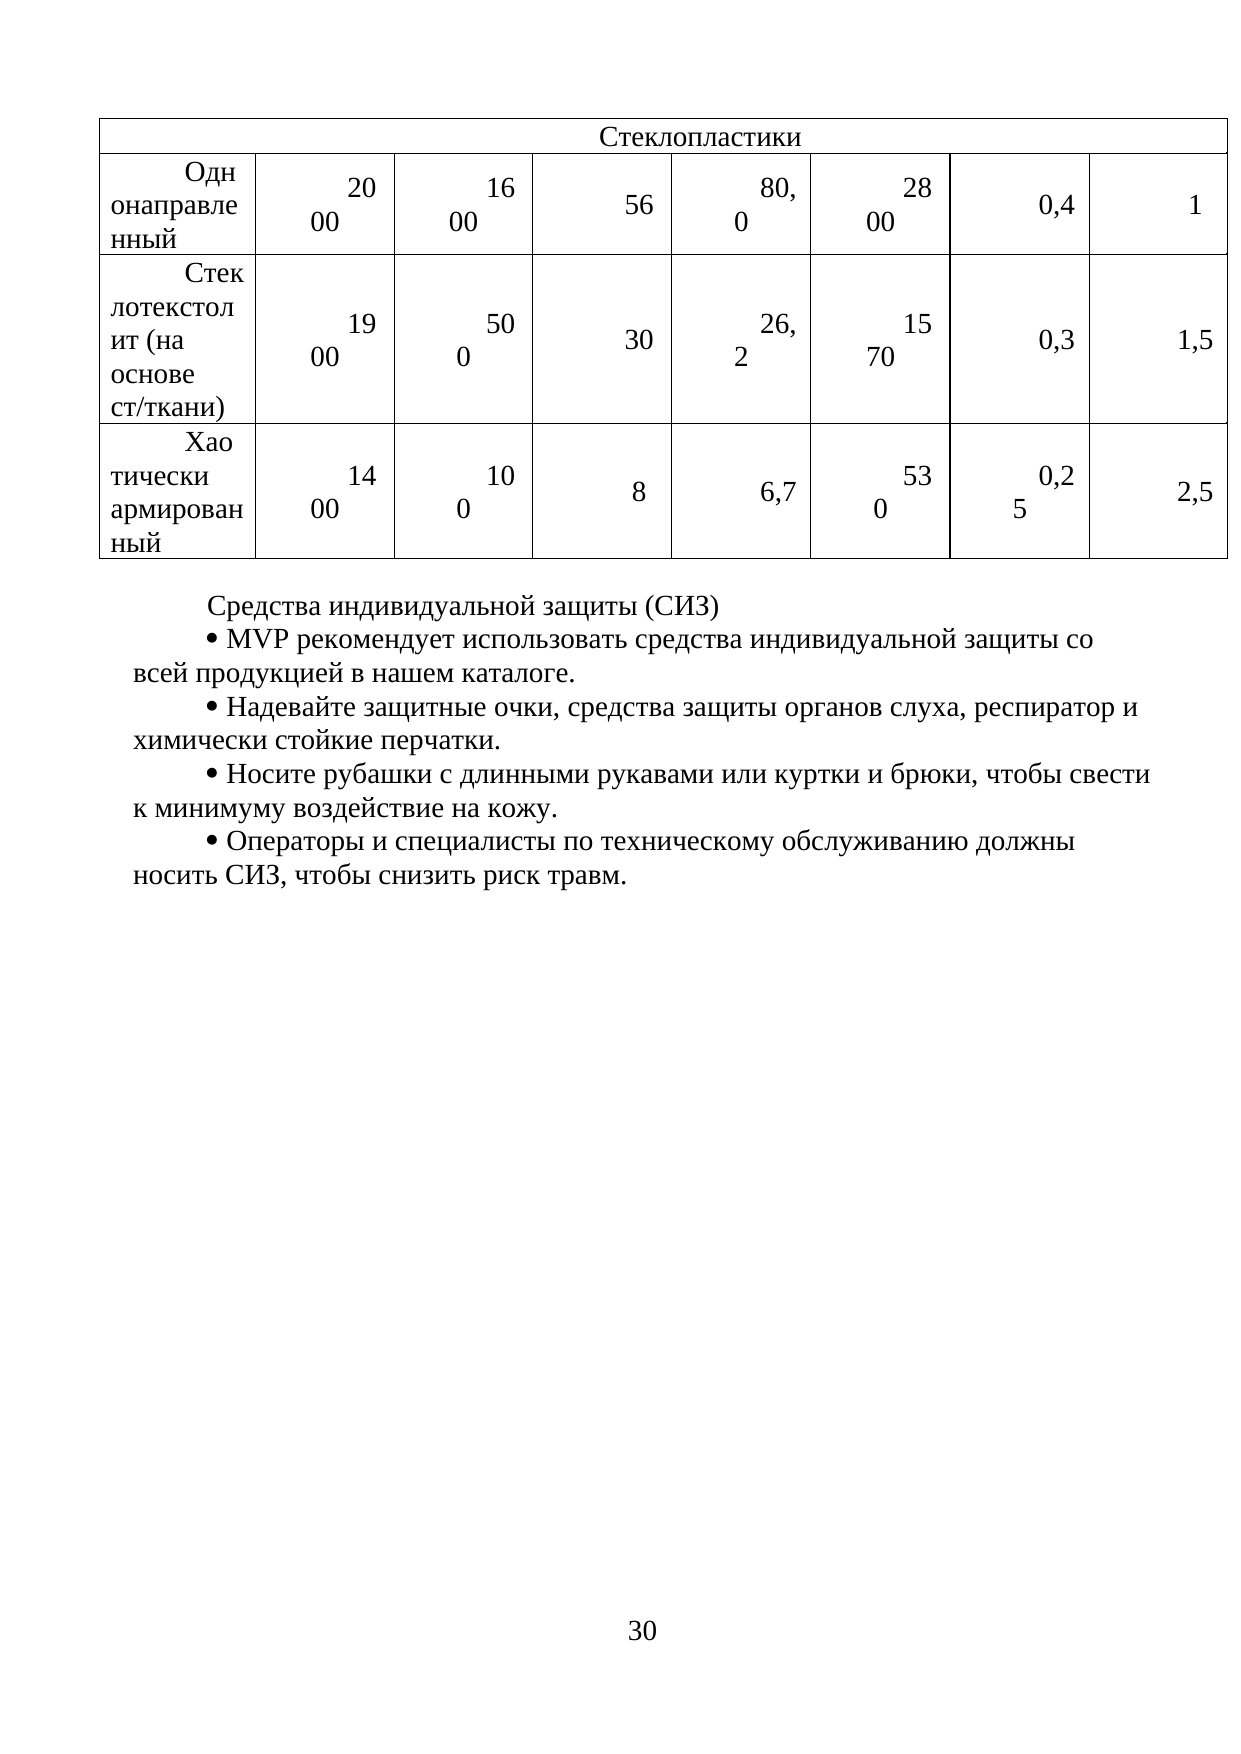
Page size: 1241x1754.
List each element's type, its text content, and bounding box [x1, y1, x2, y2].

table_cell 2000 [256, 154, 394, 254]
table_cell 0,4 [951, 154, 1089, 254]
table_cell 6,7 [672, 424, 810, 558]
table_cell 1,5 [1090, 255, 1227, 423]
table_cell 1400 [256, 424, 394, 558]
text Операторы и специалисты по техническому обслуживанию должны носить СИЗ, чтобы снизить риск травм. [133, 823, 1152, 890]
table_cell Хаотически армированный [100, 424, 255, 558]
table_cell 2,5 [1090, 424, 1227, 558]
table_cell Стеклотекстолит (на основе ст/ткани) [100, 255, 255, 423]
text Средства индивидуальной защиты (СИЗ) [133, 588, 1152, 622]
table_cell 30 [533, 255, 671, 423]
table_cell 1900 [256, 255, 394, 423]
table_cell 1570 [811, 255, 949, 423]
table_cell 26,2 [672, 255, 810, 423]
table_cell 100 [395, 424, 532, 558]
table_cell Однонаправленный [100, 154, 255, 254]
table_cell 1 [1090, 154, 1227, 254]
table_cell 500 [395, 255, 532, 423]
table_cell 1600 [395, 154, 532, 254]
text Носите рубашки с длинными рукавами или куртки и брюки, чтобы свести к минимуму воздействие на кожу. [133, 756, 1152, 823]
table_cell 2800 [811, 154, 949, 254]
table_cell 0,25 [951, 424, 1089, 558]
table_cell 0,3 [951, 255, 1089, 423]
table_cell 8 [533, 424, 671, 558]
table_cell 530 [811, 424, 949, 558]
text Надевайте защитные очки, средства защиты органов слуха, респиратор и химически стойкие перчатки. [133, 689, 1152, 756]
text MVP рекомендует использовать средства индивидуальной защиты со всей продукцией в нашем каталоге. [133, 622, 1152, 689]
table_cell Стеклопластики [100, 119, 1227, 153]
table_cell 56 [533, 154, 671, 254]
table_cell 80,0 [672, 154, 810, 254]
